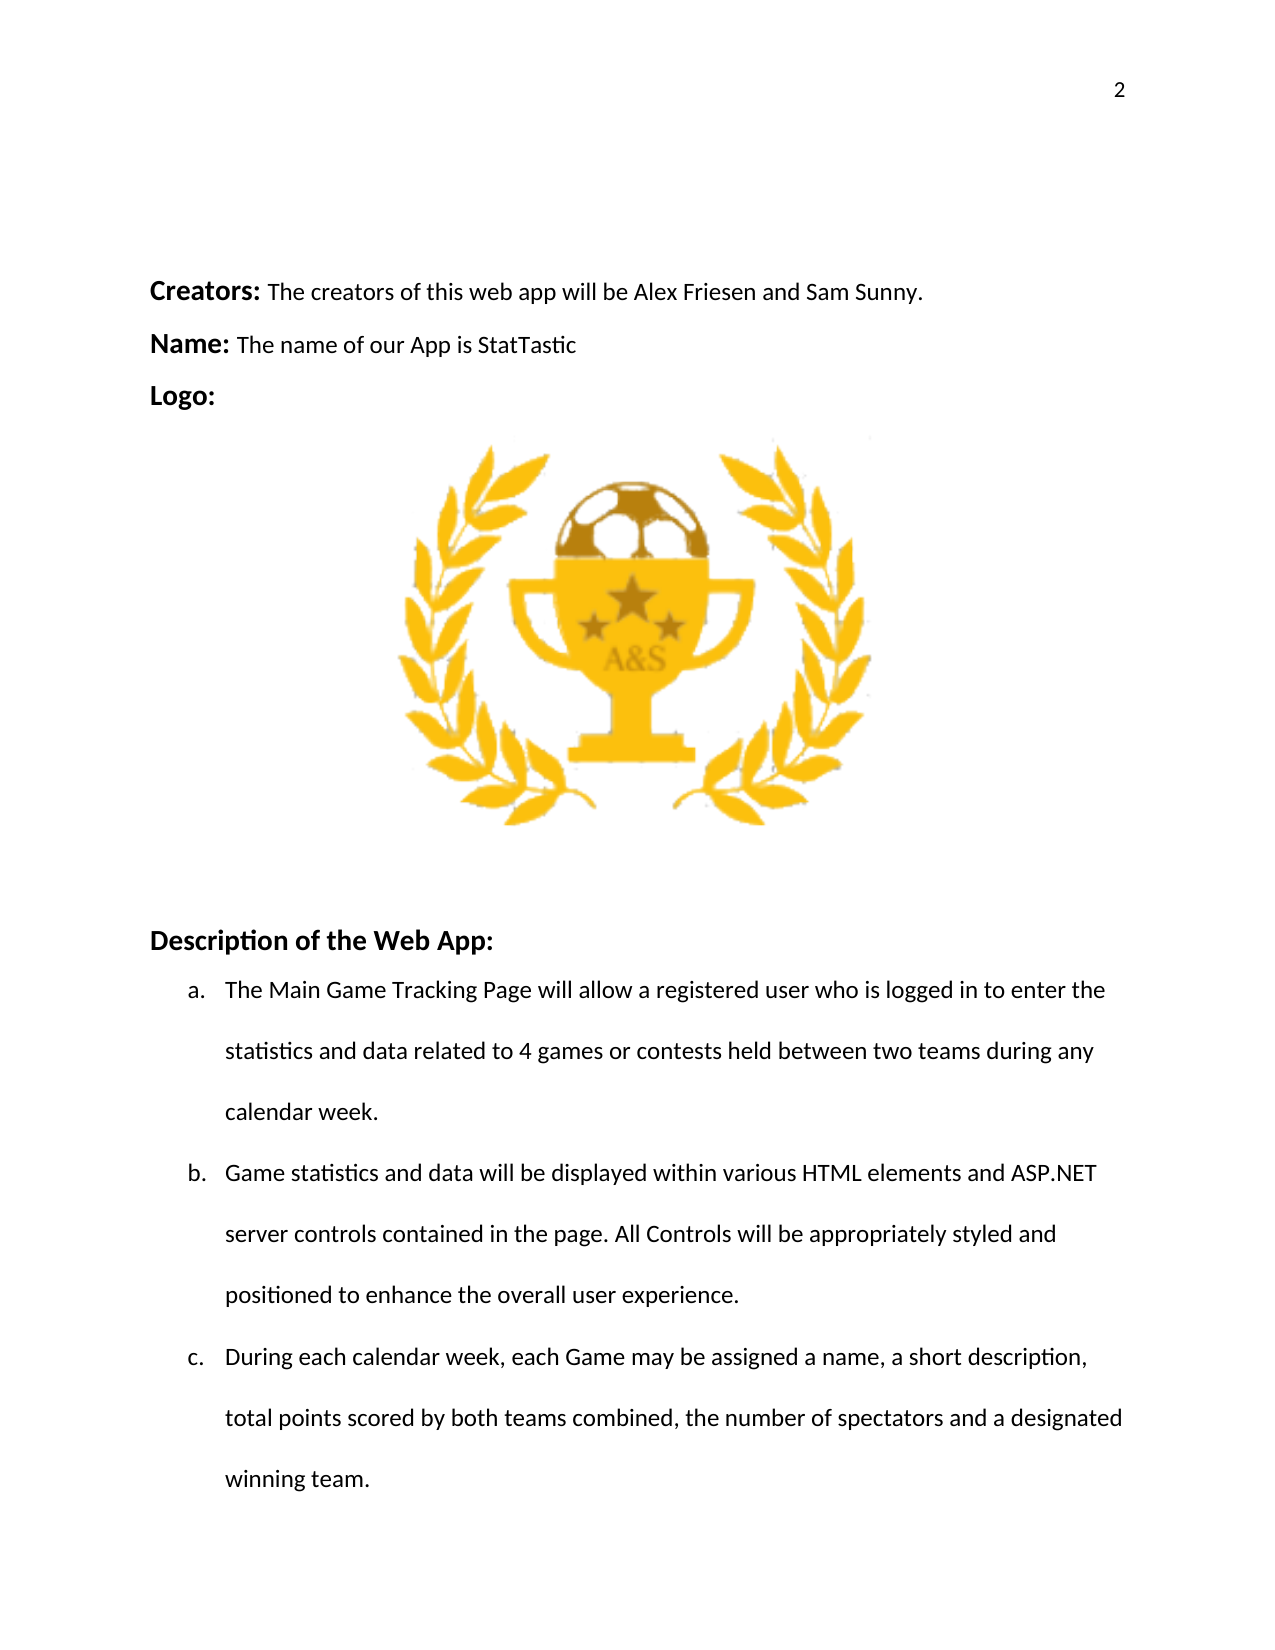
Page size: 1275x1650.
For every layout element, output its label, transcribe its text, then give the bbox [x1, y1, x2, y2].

list During each calendar week, each Game may be assigned a name, a short description, total points scored by both teams combined, the number of spectators and a designated winning team. [187, 1341, 1125, 1493]
list Game statistics and data will be displayed within various HTML elements and ASP.NET server controls contained in the page. All Controls will be appropriately styled and positioned to enhance the overall user experience. [187, 1158, 1125, 1310]
list The Main Game Tracking Page will allow a registered user who is logged in to enter the statistics and data related to 4 games or contests held between two teams during any calendar week. [187, 974, 1125, 1127]
text Description of the Web App: [150, 922, 1125, 958]
text Creators: The creators of this web app will be Alex Friesen and Sam Sunny. [150, 272, 1125, 308]
picture [387, 429, 888, 854]
text Logo: [150, 377, 1125, 413]
text Name: The name of our App is StatTastic [150, 325, 1125, 360]
